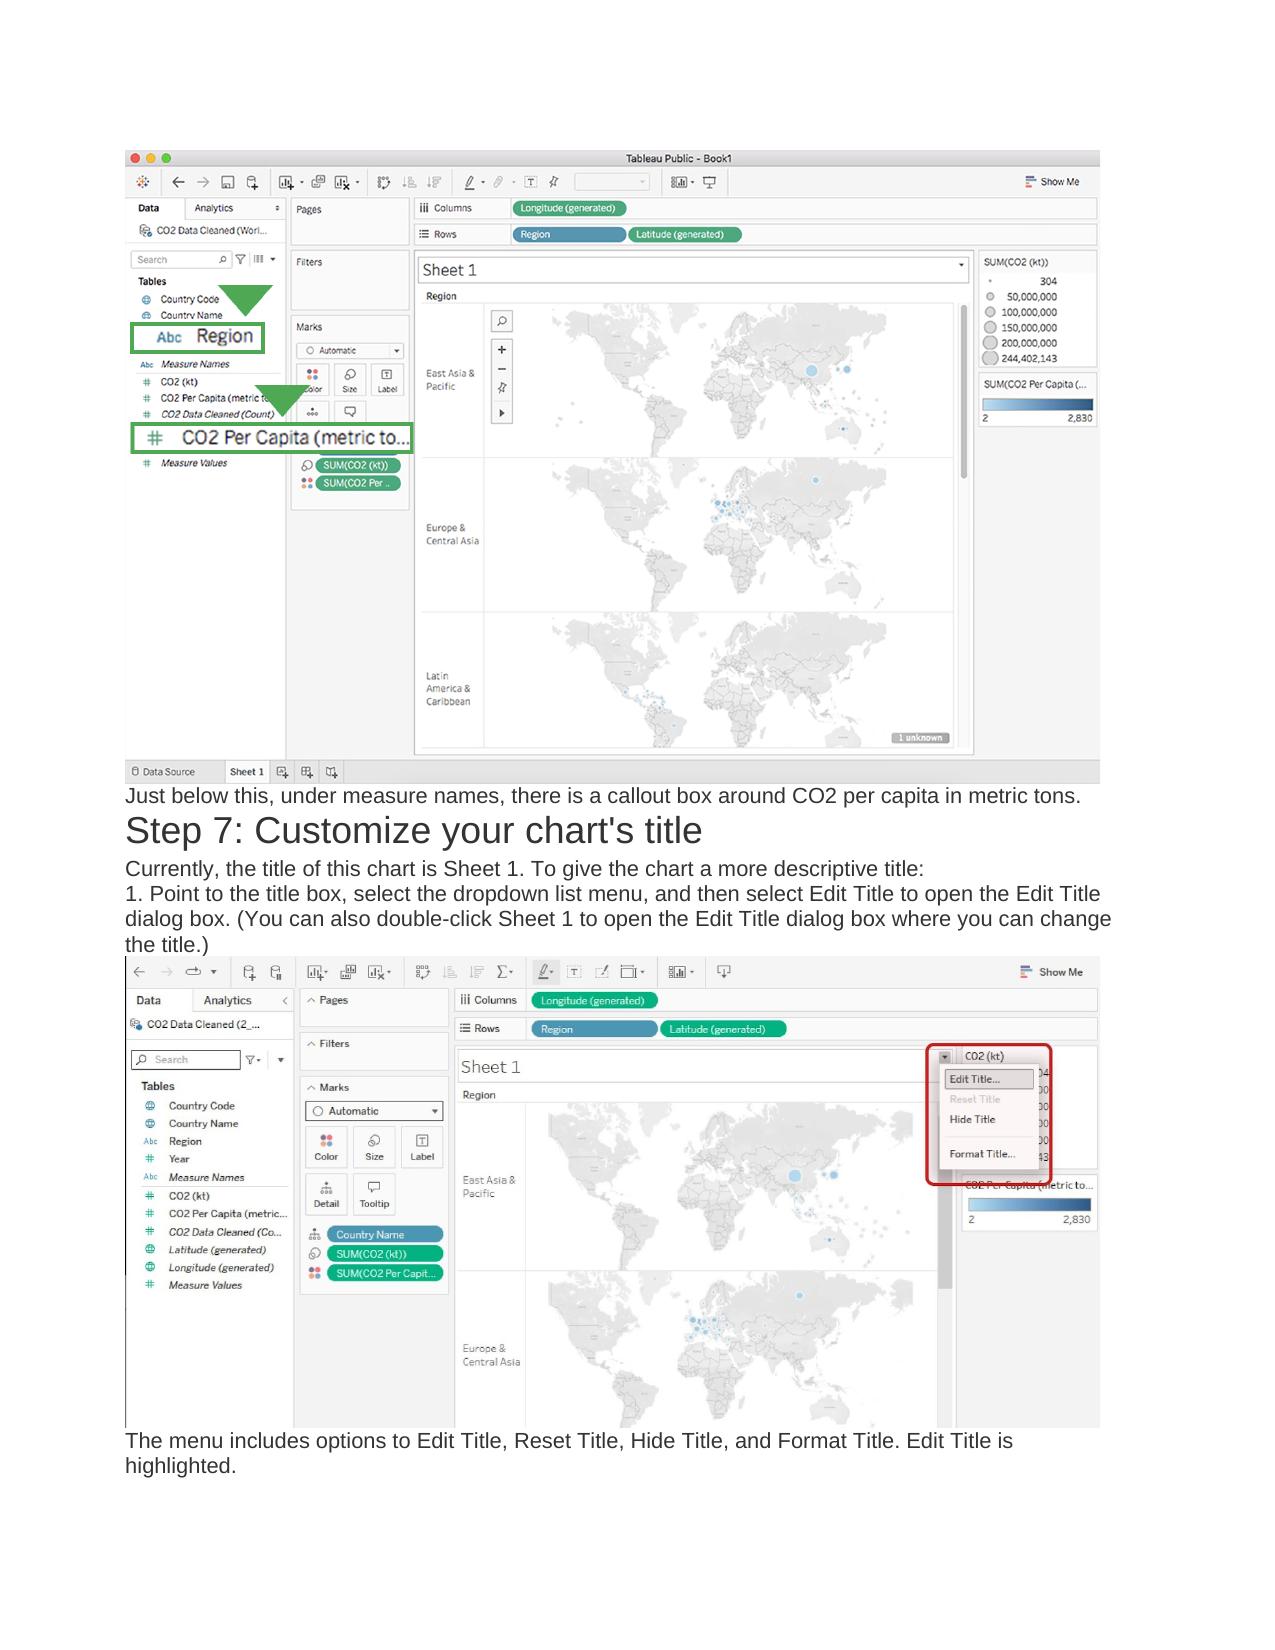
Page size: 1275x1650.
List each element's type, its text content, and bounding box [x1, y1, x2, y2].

text 1. Point to the title box, select the dropdown list menu, and then select Edit Title to open the Edit Title dialog box. (You can also double-click Sheet 1 to open the Edit Title dialog box where you can change the title.) [125, 881, 1125, 957]
text Currently, the title of this chart is Sheet 1. To give the chart a more descriptive title: [125, 856, 1125, 881]
picture [125, 956, 1100, 1428]
text The menu includes options to Edit Title, Reset Title, Hide Title, and Format Title. Edit Title is highlighted. [125, 1428, 1125, 1478]
text Just below this, under measure names, there is a callout box around CO2 per capita in metric tons. [125, 783, 1125, 808]
subtitle Step 7: Customize your chart's title [125, 808, 1125, 852]
picture [125, 150, 1100, 784]
